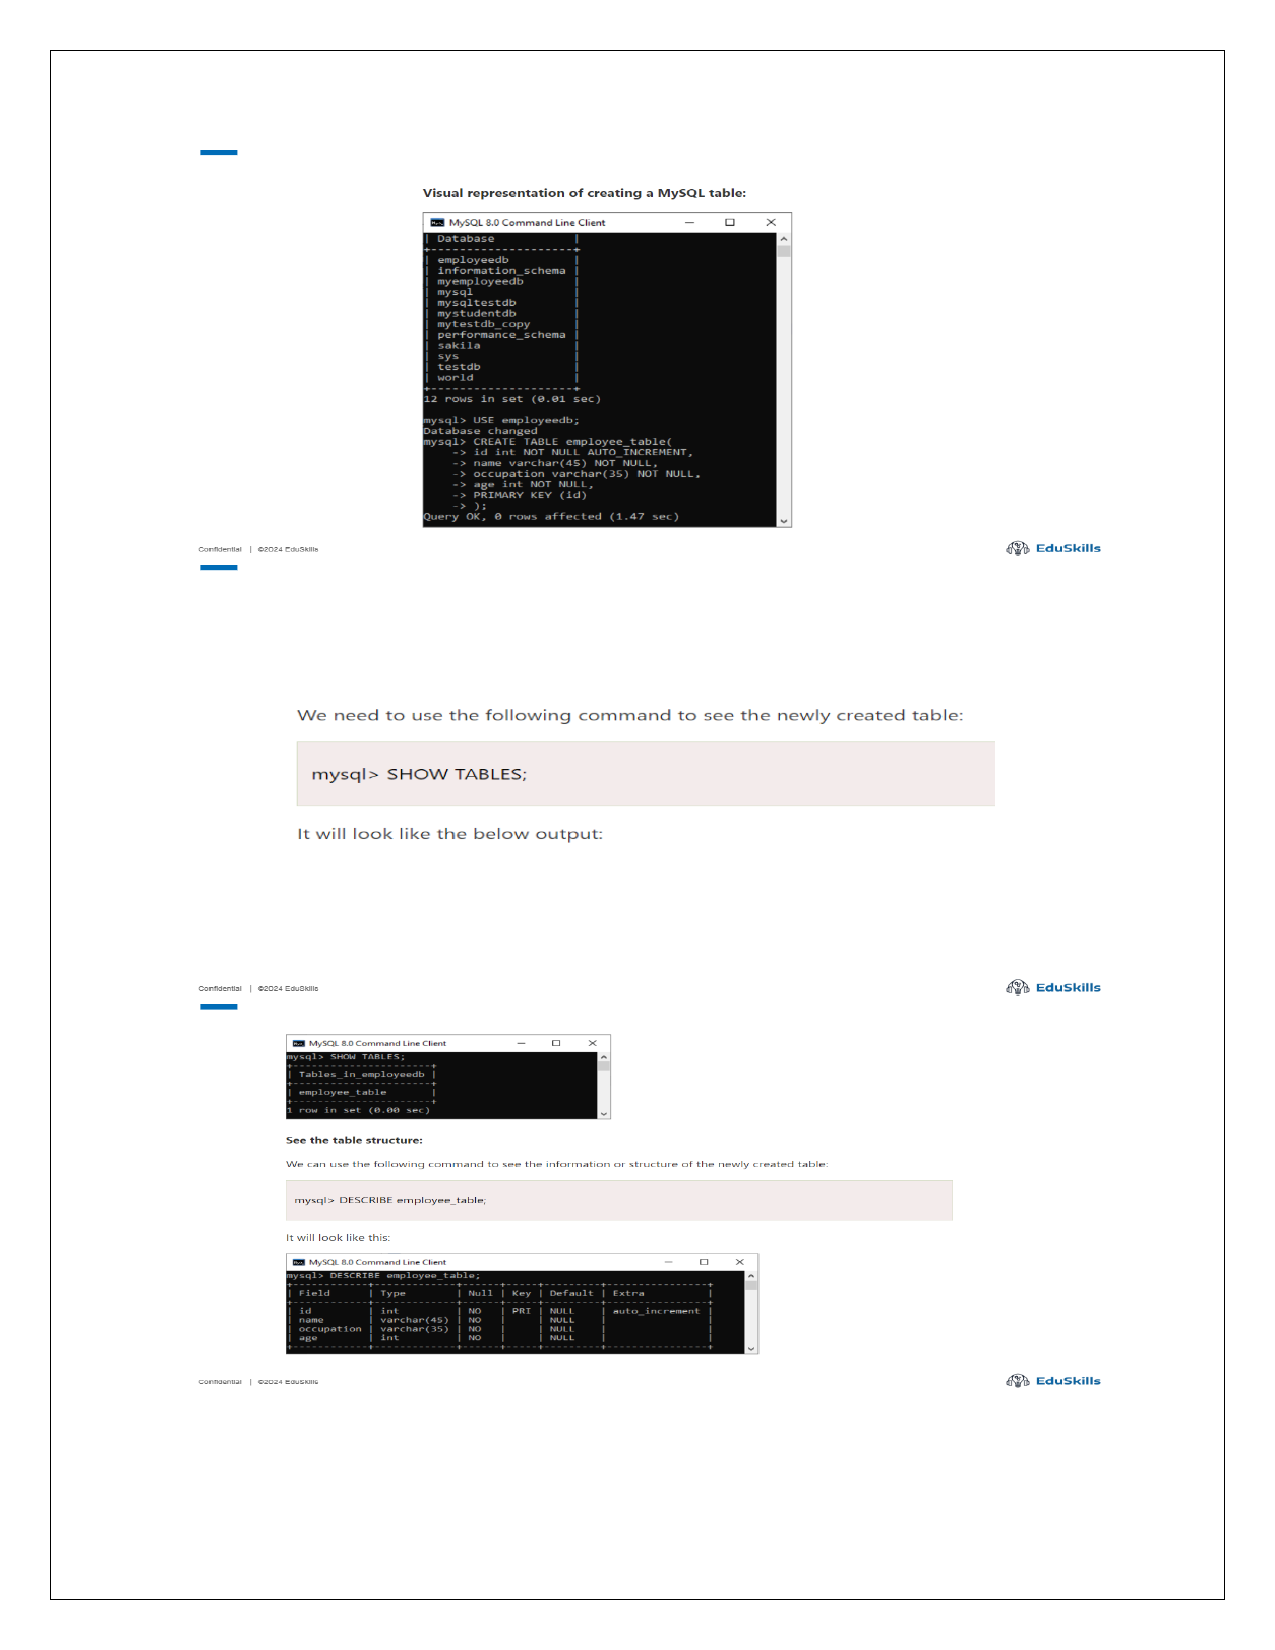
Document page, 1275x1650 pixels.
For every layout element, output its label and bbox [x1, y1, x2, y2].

picture [150, 1004, 1126, 1393]
picture [150, 150, 1126, 561]
picture [150, 565, 1126, 1001]
